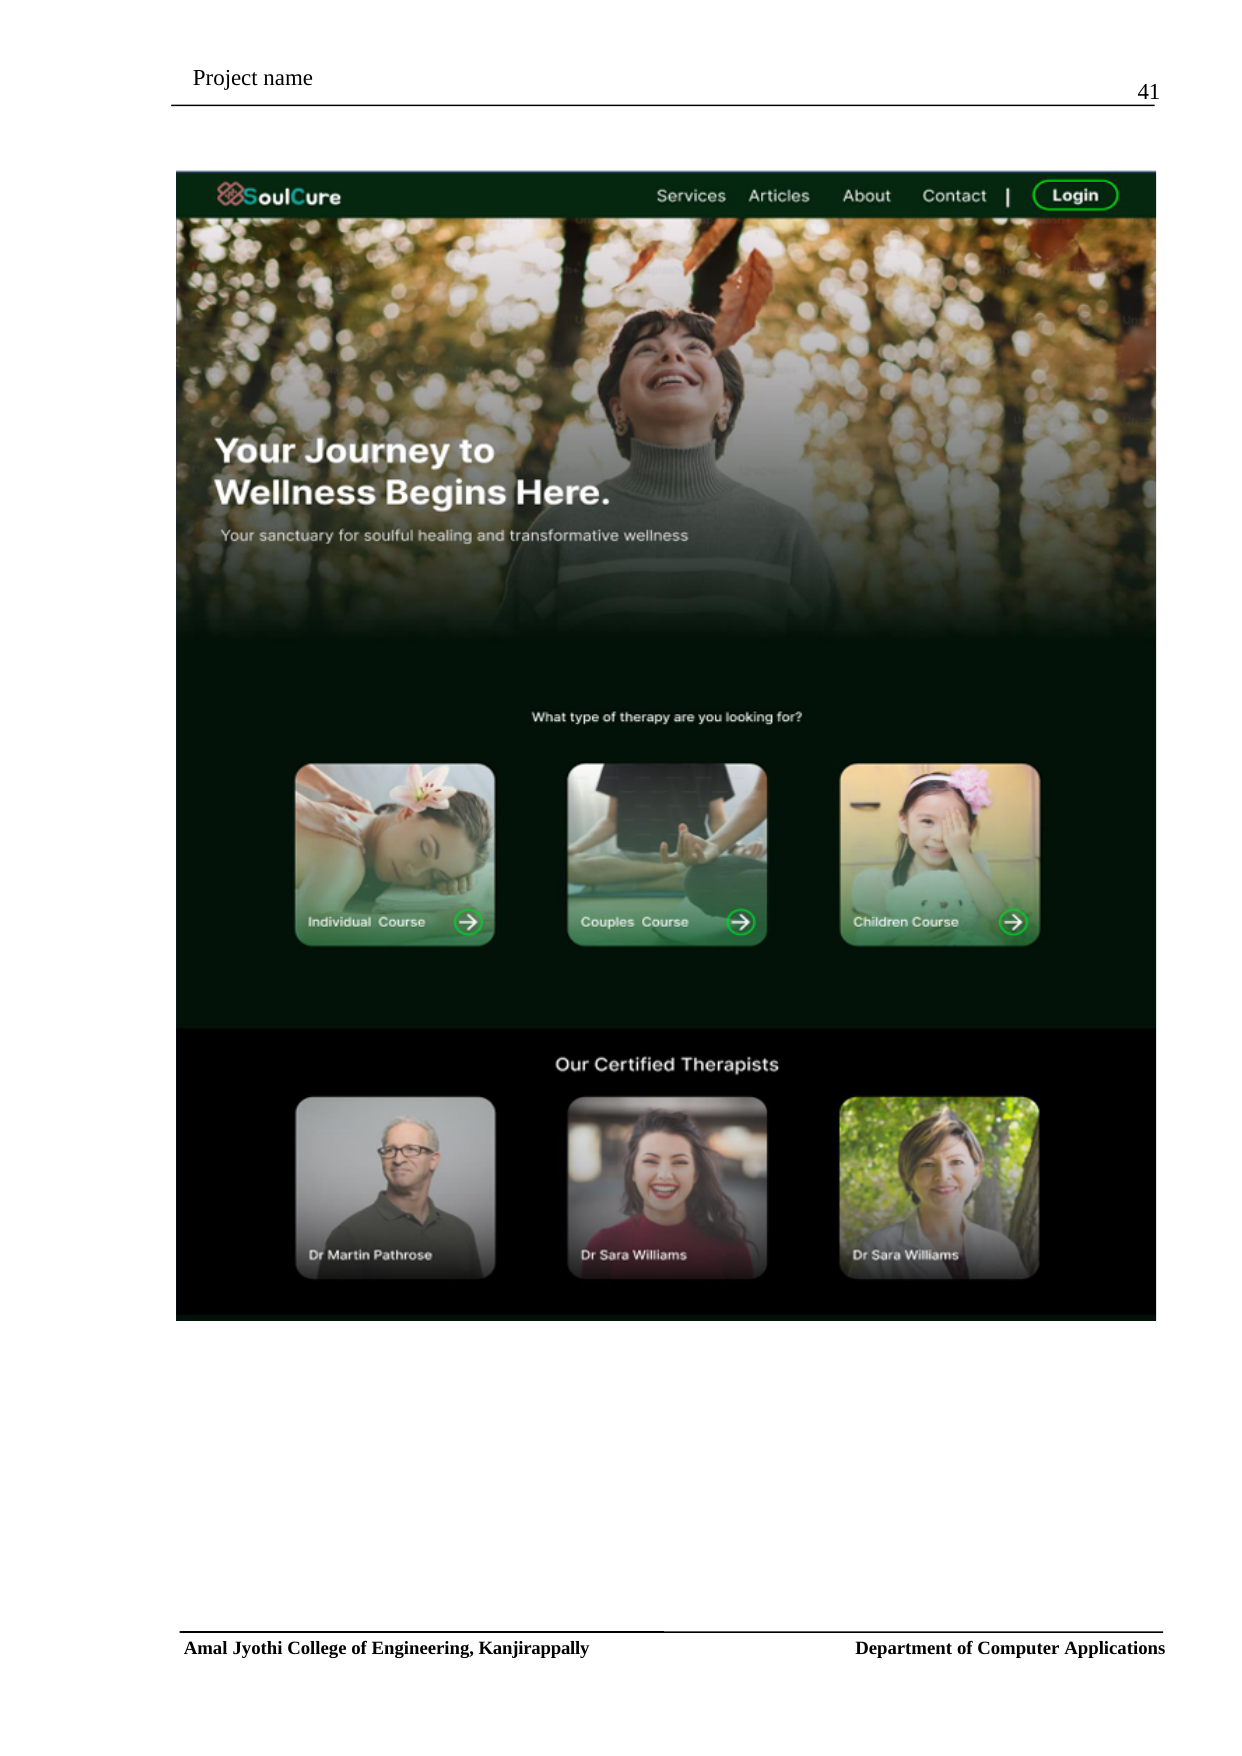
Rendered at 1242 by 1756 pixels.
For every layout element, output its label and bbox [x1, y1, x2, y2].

picture [174, 168, 1156, 1319]
